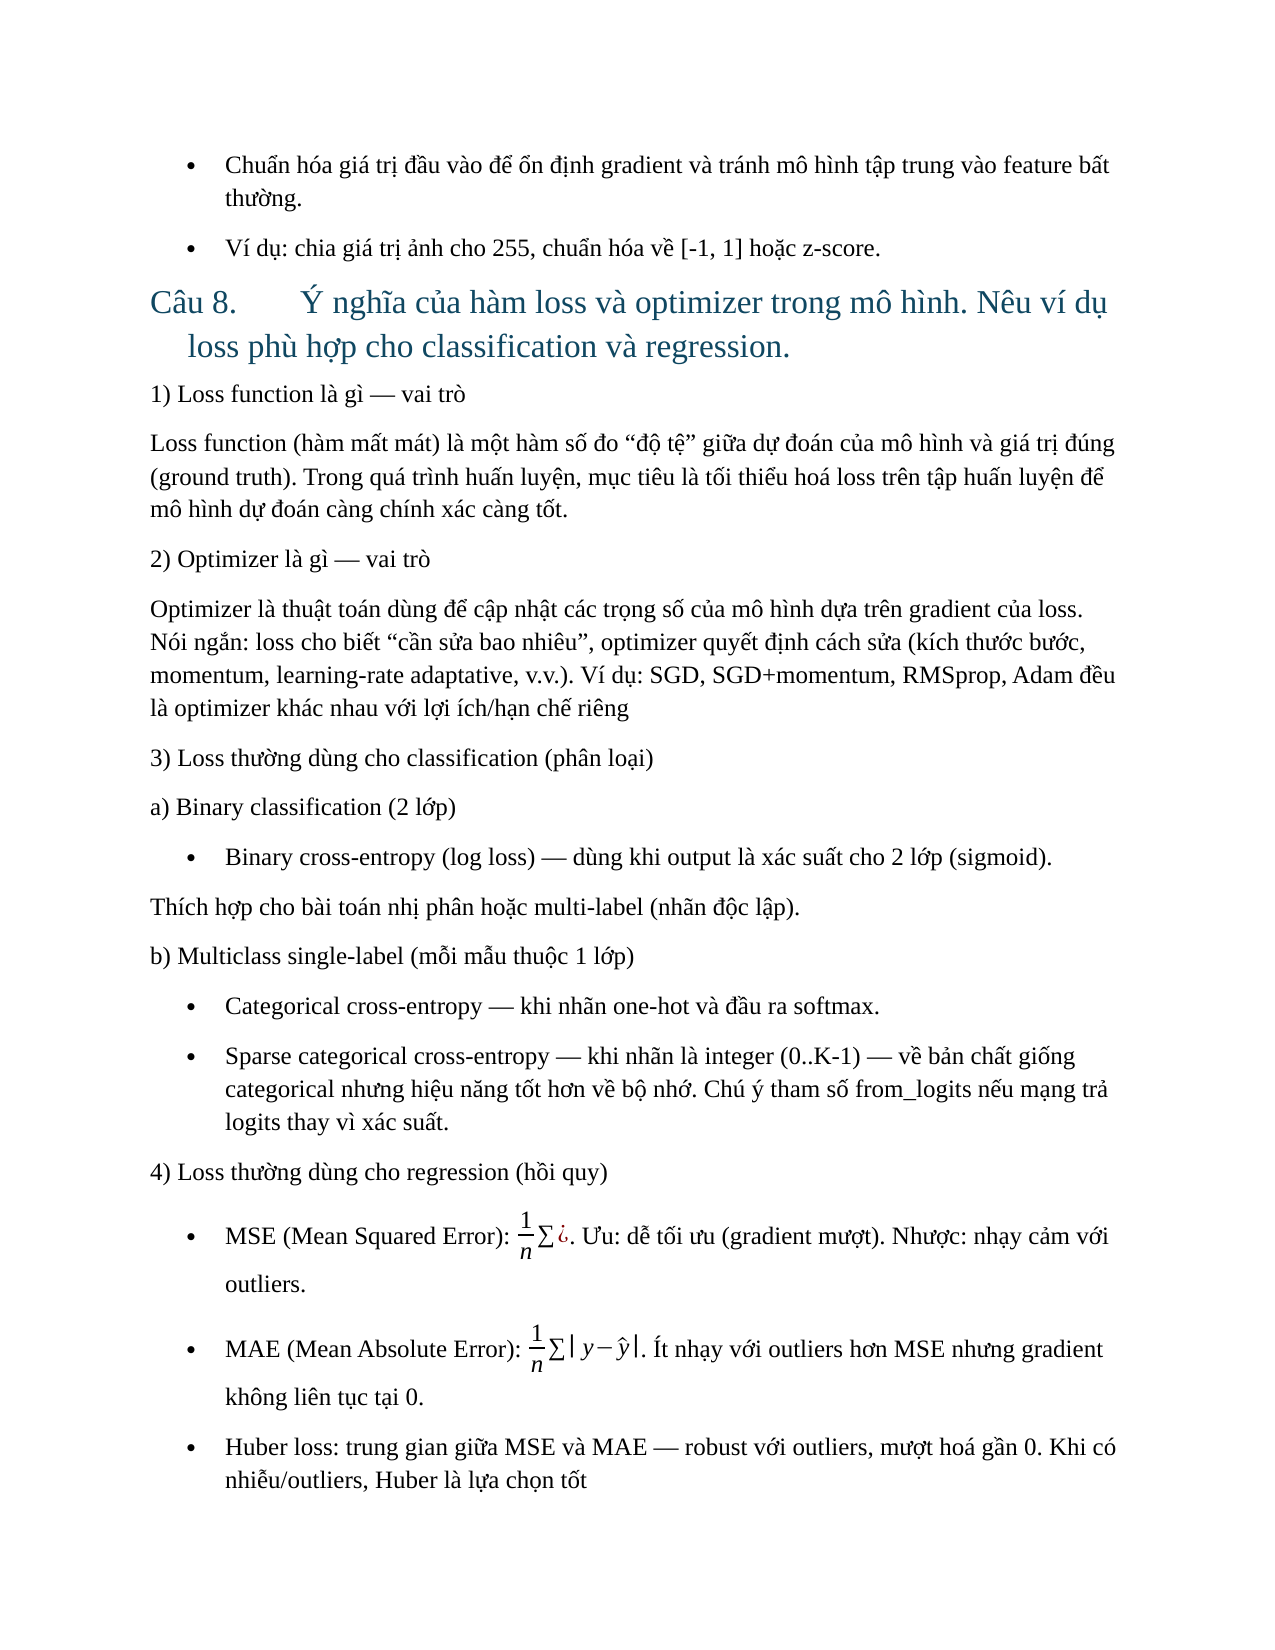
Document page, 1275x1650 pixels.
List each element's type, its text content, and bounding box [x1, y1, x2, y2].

list Ví dụ: chia giá trị ảnh cho 255, chuẩn hóa về [-1, 1] hoặc z-score. [187, 233, 1125, 261]
list Chuẩn hóa giá trị đầu vào để ổn định gradient và tránh mô hình tập trung vào feature bất thường. [187, 150, 1125, 212]
text 4) Loss thường dùng cho regression (hồi quy) [150, 1157, 1125, 1185]
text Thích hợp cho bài toán nhị phân hoặc multi-label (nhãn độc lập). [150, 892, 1125, 921]
list MAE (Mean Absolute Error): . Ít nhạy với outliers hơn MSE nhưng gradient không liên tục tại 0. [187, 1319, 1125, 1411]
text Optimizer là thuật toán dùng để cập nhật các trọng số của mô hình dựa trên gradient của loss. Nói ngắn: loss cho biết “cần sửa bao nhiêu”, optimizer quyết định cách sửa (kích thước bước, momentum, learning-rate adaptative, v.v.). Ví dụ: SGD, SGD+momentum, RMSprop, Adam đều là optimizer khác nhau với lợi ích/hạn chế riêng [150, 594, 1125, 722]
list Binary cross-entropy (log loss) — dùng khi output là xác suất cho 2 lớp (sigmoid). [187, 842, 1125, 871]
list Sparse categorical cross-entropy — khi nhãn là integer (0..K-1) — về bản chất giống categorical nhưng hiệu năng tốt hơn về bộ nhớ. Chú ý tham số from_logits nếu mạng trả logits thay vì xác suất. [187, 1041, 1125, 1136]
subtitle Ý nghĩa của hàm loss và optimizer trong mô hình. Nêu ví dụ loss phù hợp cho classification và regression. [150, 282, 1125, 365]
text a) Binary classification (2 lớp) [150, 792, 1125, 821]
list Huber loss: trung gian giữa MSE và MAE — robust với outliers, mượt hoá gần 0. Khi có nhiễu/outliers, Huber là lựa chọn tốt [187, 1432, 1125, 1494]
text 1) Loss function là gì — vai trò [150, 379, 1125, 408]
text Loss function (hàm mất mát) là một hàm số đo “độ tệ” giữa dự đoán của mô hình và giá trị đúng (ground truth). Trong quá trình huấn luyện, mục tiêu là tối thiểu hoá loss trên tập huấn luyện để mô hình dự đoán càng chính xác càng tốt. [150, 428, 1125, 523]
text 2) Optimizer là gì — vai trò [150, 544, 1125, 573]
list Categorical cross-entropy — khi nhãn one-hot và đầu ra softmax. [187, 991, 1125, 1020]
list MSE (Mean Squared Error): . Ưu: dễ tối ưu (gradient mượt). Nhược: nhạy cảm với outliers. [187, 1206, 1125, 1298]
text b) Multiclass single-label (mỗi mẫu thuộc 1 lớp) [150, 941, 1125, 970]
text 3) Loss thường dùng cho classification (phân loại) [150, 743, 1125, 771]
